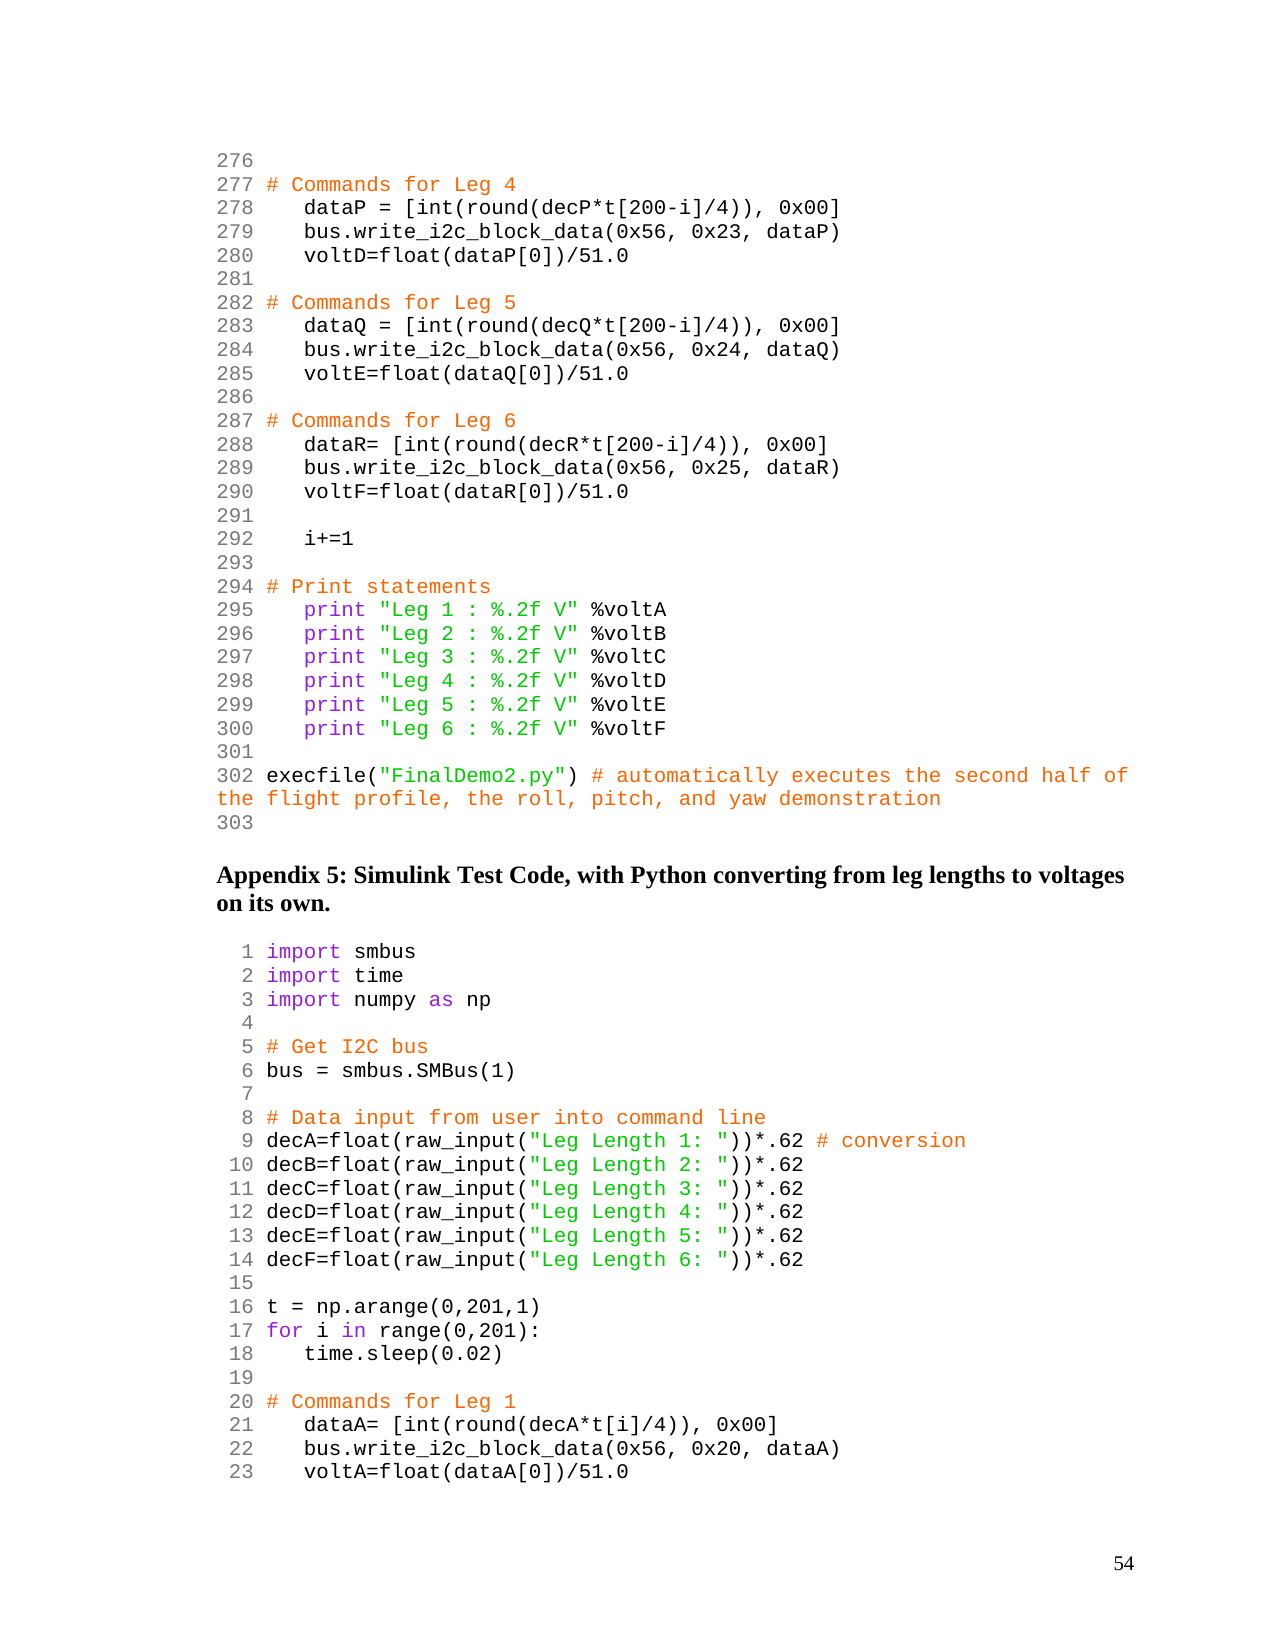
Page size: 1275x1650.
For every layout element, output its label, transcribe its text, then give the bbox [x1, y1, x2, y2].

text Appendix 5: Simulink Test Code, with Python converting from leg lengths to voltages on its own. [216, 860, 1134, 917]
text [169, 150, 1134, 836]
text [216, 941, 1134, 1485]
